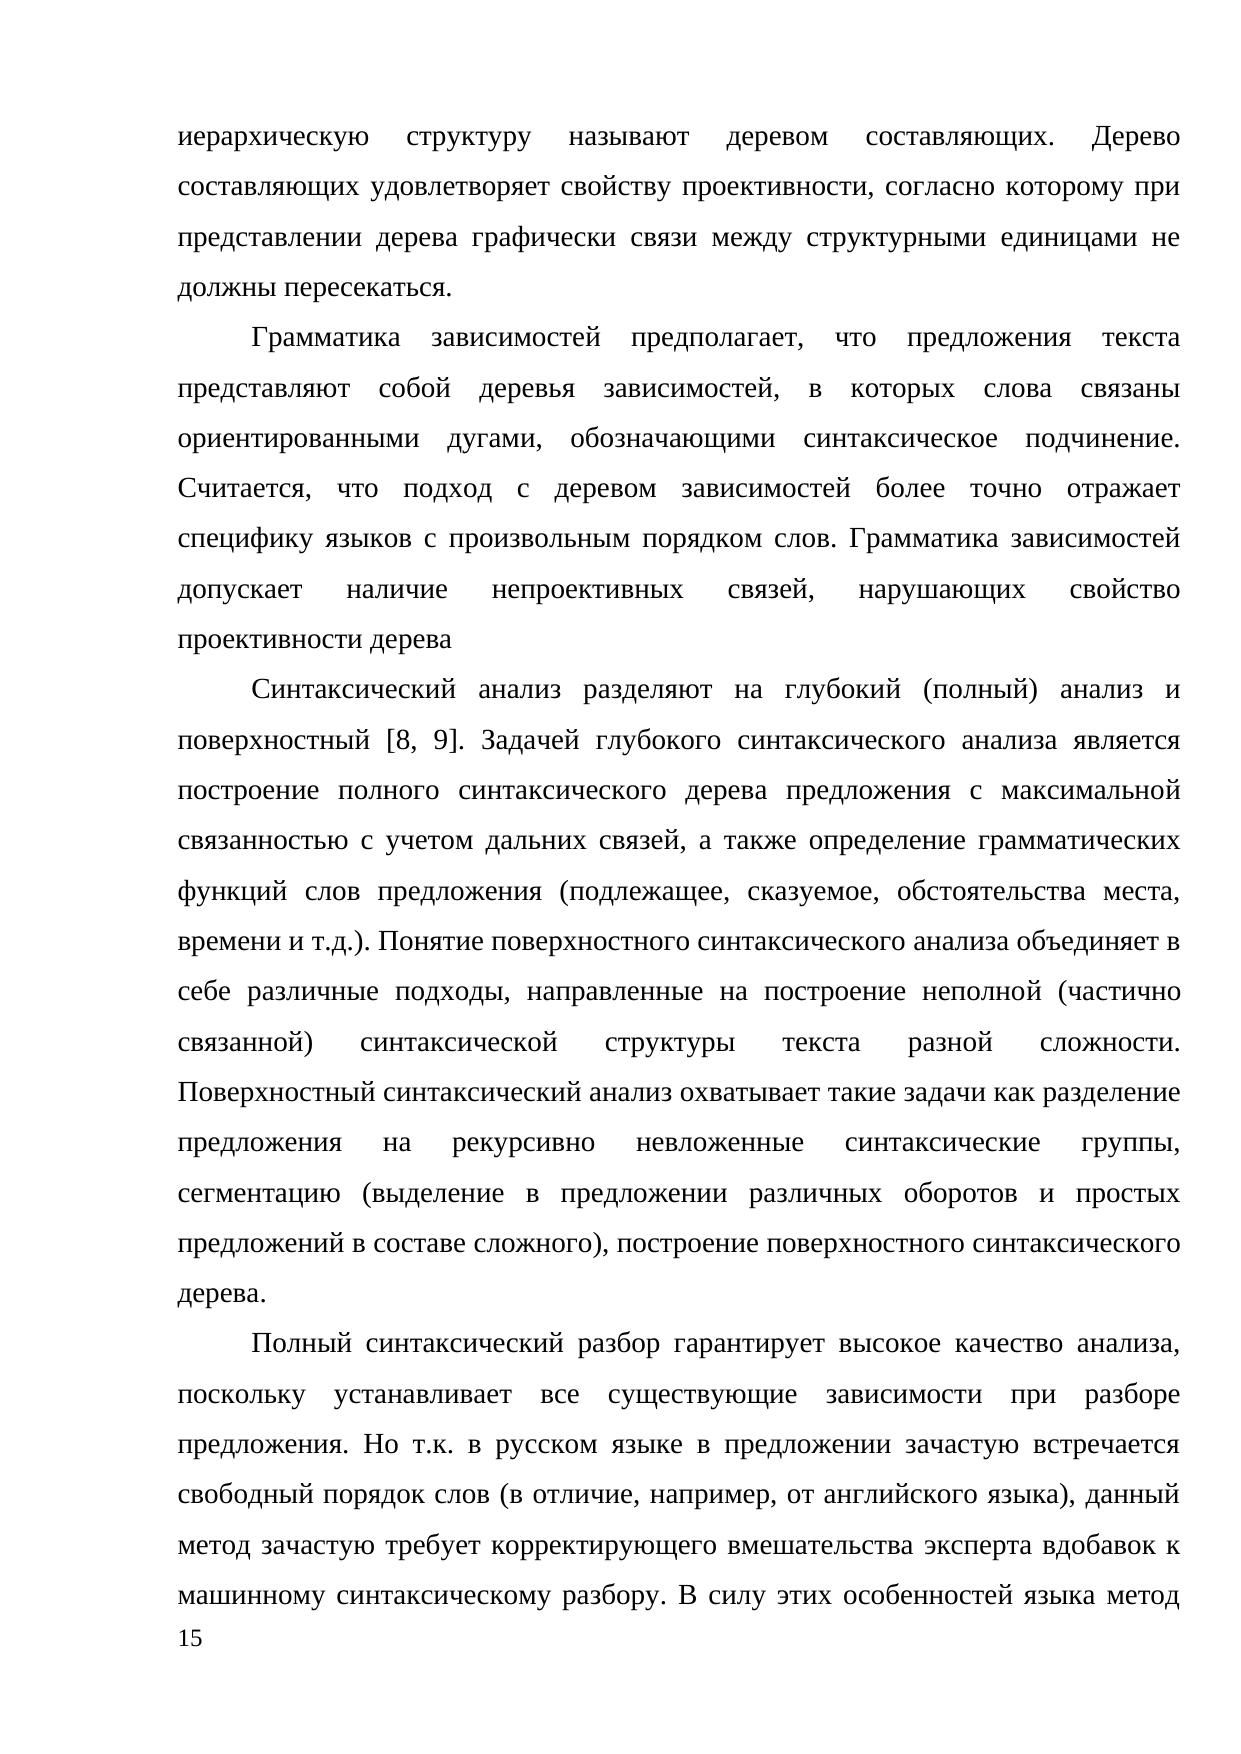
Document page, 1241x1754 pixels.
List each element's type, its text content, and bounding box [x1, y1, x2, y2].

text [177, 1326, 1181, 1611]
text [177, 118, 1181, 303]
text Синтаксический анализ разделяют на глубокий (полный) анализ и поверхностный [8, 9]. Задачей глубокого синтаксического анализа является построение полного синтаксического дерева предложения с максимальной связанностью с учетом дальних связей, а также определение грамматических функций слов предложения (подлежащее, сказуемое, обстоятельства места, времени и т.д.). Понятие поверхностного синтаксического анализа объединяет в себе различные подходы, направленные на построение неполной (частично связанной) синтаксической структуры текста разной сложности. Поверхностный синтаксический анализ охватывает такие задачи как разделение предложения на рекурсивно невложенные синтаксические группы, сегментацию (выделение в предложении различных оборотов и простых предложений в составе сложного), построение поверхностного синтаксического дерева. [177, 672, 1181, 1309]
text Грамматика зависимостей предполагает, что предложения текста представляют собой деревья зависимостей, в которых слова связаны ориентированными дугами, обозначающими синтаксическое подчинение. Считается, что подход с деревом зависимостей более точно отражает специфику языков с произвольным порядком слов. Грамматика зависимостей допускает наличие непроективных связей, нарушающих свойство проективности дерева [177, 319, 1181, 655]
